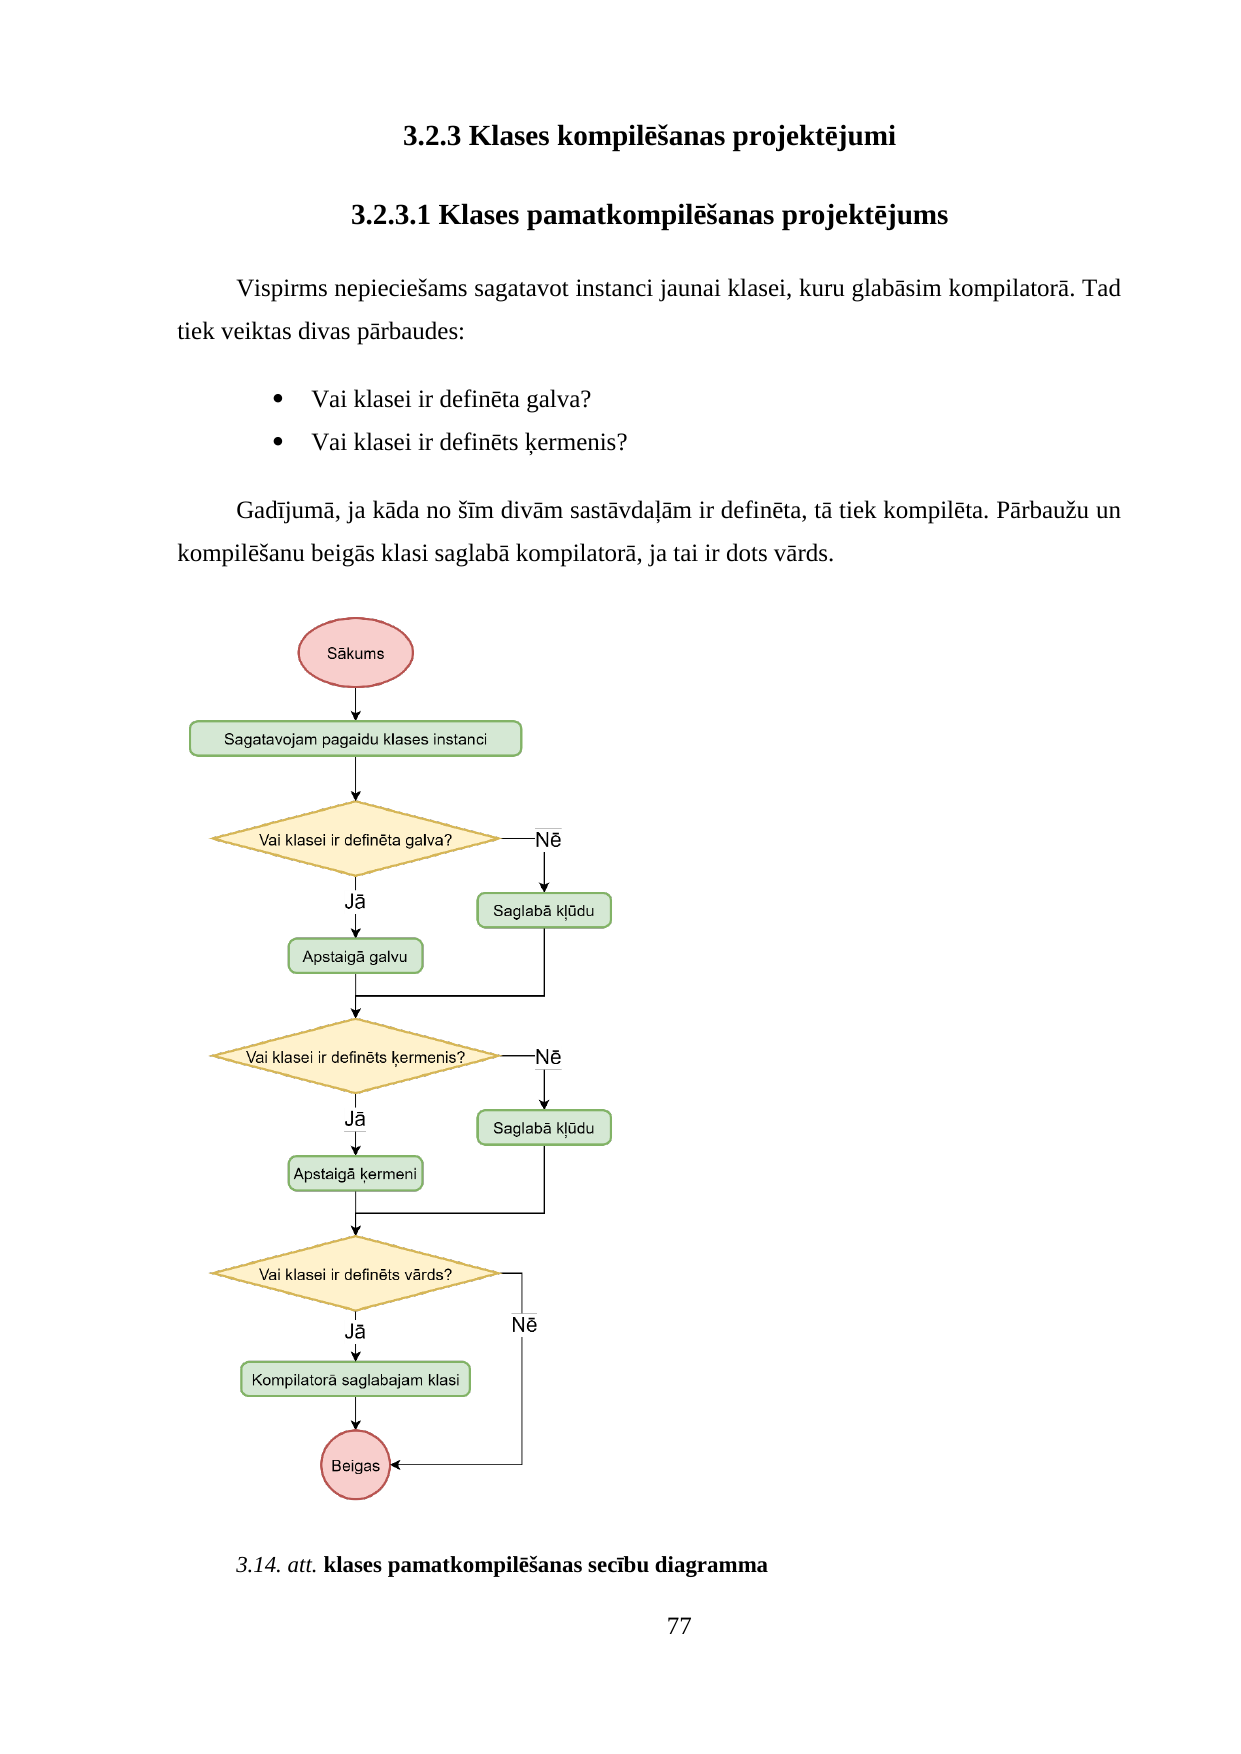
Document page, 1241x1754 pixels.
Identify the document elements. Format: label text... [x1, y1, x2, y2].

text Vispirms nepieciešams sagatavot instanci jaunai klasei, kuru glabāsim kompilatorā. Tad tiek veiktas divas pārbaudes: [177, 273, 1122, 345]
list Vai klasei ir definēta galva? [273, 384, 1122, 413]
picture [177, 606, 624, 1512]
list Vai klasei ir definēts ķermenis? [273, 427, 1122, 456]
text Gadījumā, ja kāda no šīm divām sastāvdaļām ir definēta, tā tiek kompilēta. Pārbaužu un kompilēšanu beigās klasi saglabā kompilatorā, ja tai ir dots vārds. [177, 495, 1122, 567]
subtitle 3.2.3 Klases kompilēšanas projektējumi [177, 118, 1122, 152]
subtitle 3.2.3.1 Klases pamatkompilēšanas projektējums [177, 197, 1122, 231]
text 3.14. att. klases pamatkompilēšanas secību diagramma [177, 1551, 1122, 1577]
